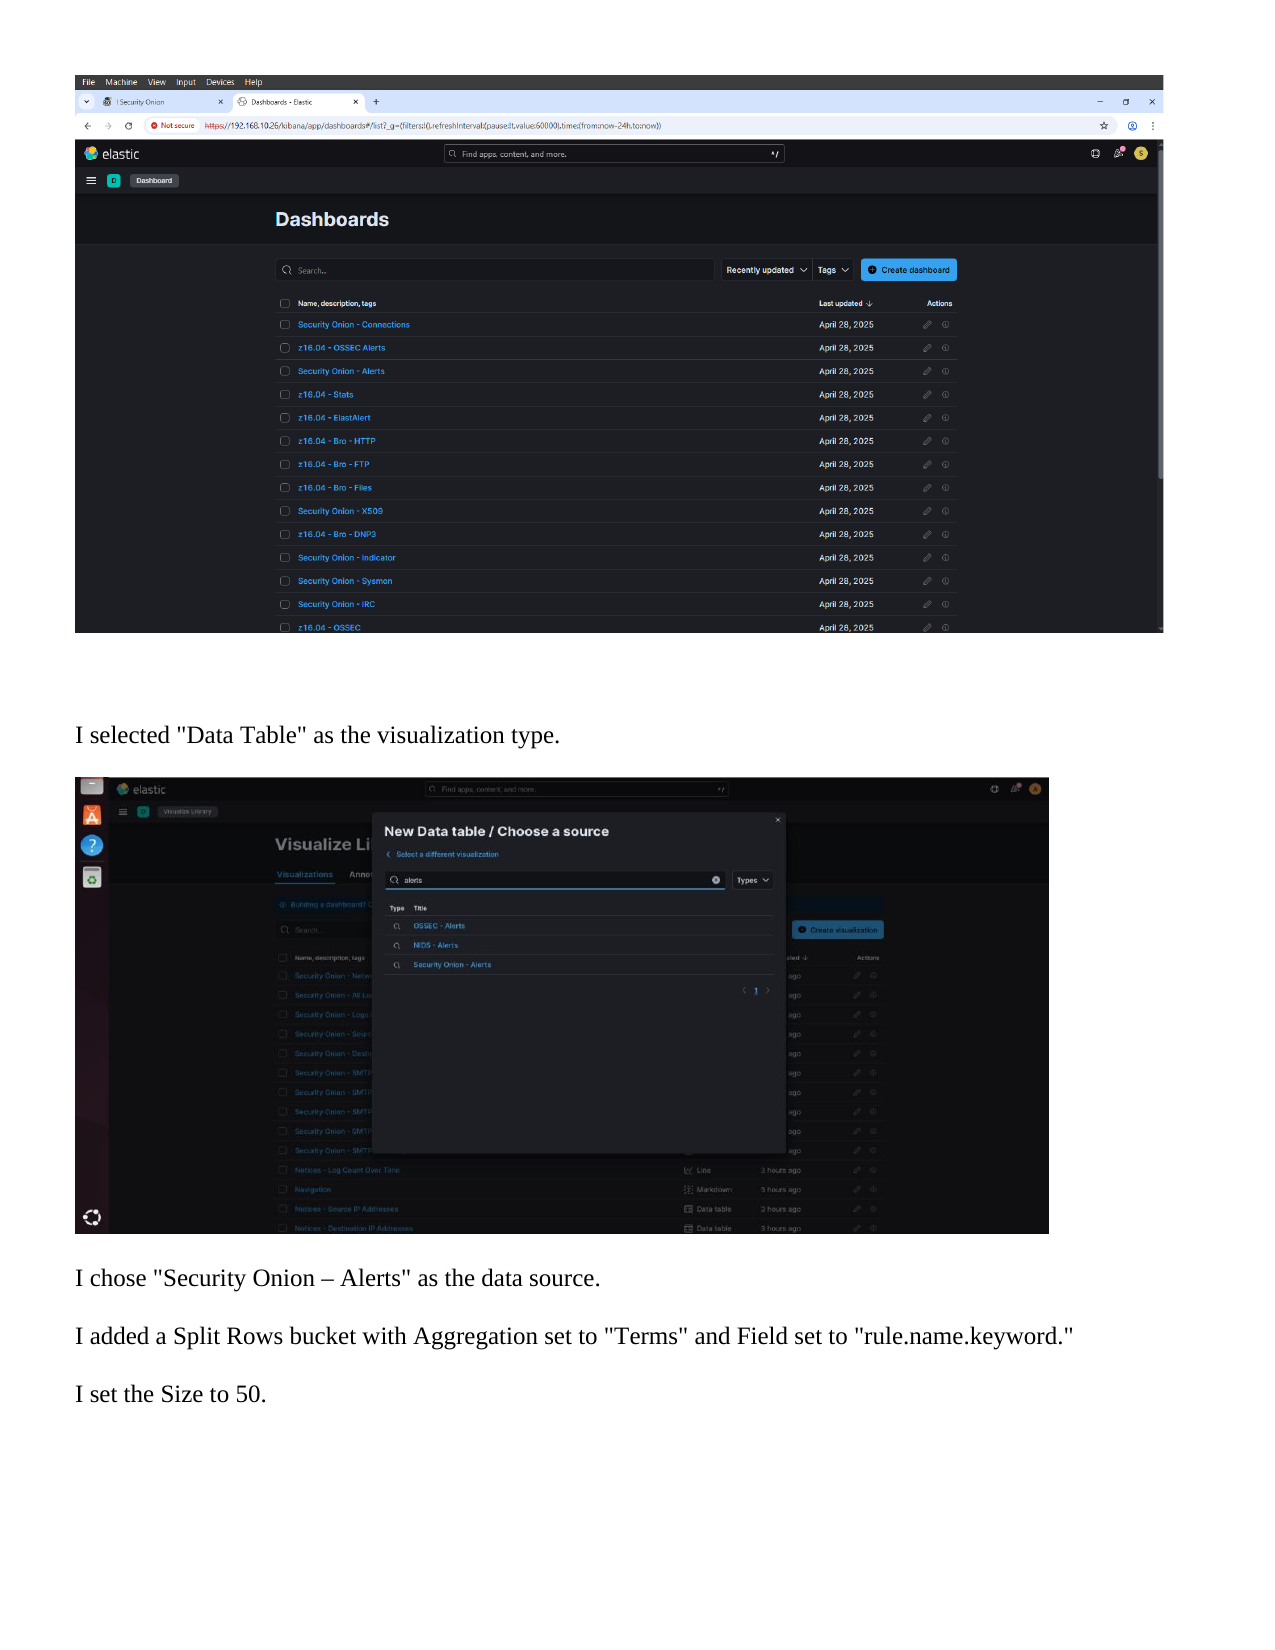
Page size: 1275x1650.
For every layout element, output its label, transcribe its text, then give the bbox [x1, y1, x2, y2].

text I selected "Data Table" as the visualization type. [75, 720, 1200, 749]
picture [75, 777, 1049, 1234]
text I set the Size to 50. [75, 1379, 1200, 1408]
picture [75, 75, 1164, 633]
text I added a Split Rows bucket with Aggregation set to "Terms" and Field set to "rule.name.keyword." [75, 1321, 1200, 1350]
text I chose "Security Onion – Alerts" as the data source. [75, 1263, 1200, 1292]
